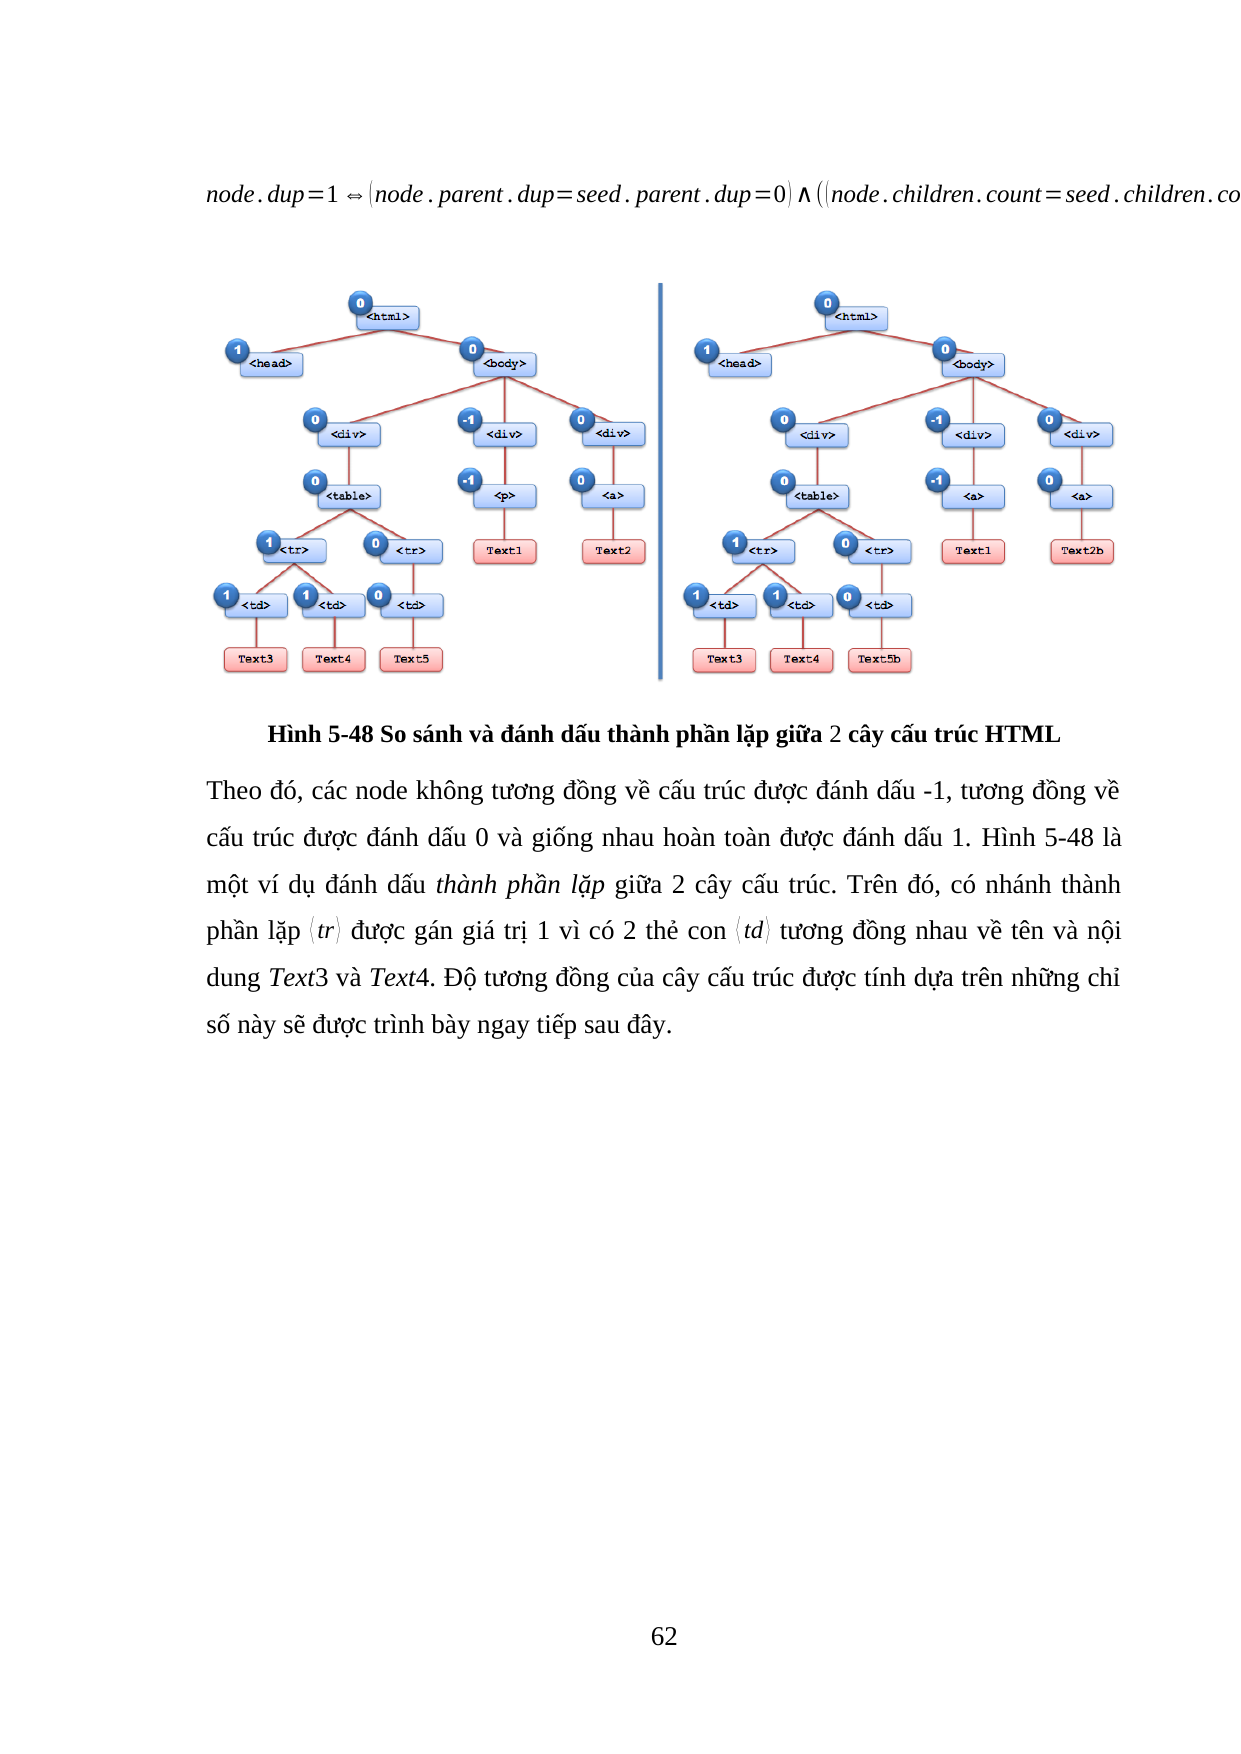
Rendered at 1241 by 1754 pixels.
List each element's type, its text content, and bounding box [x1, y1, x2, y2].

picture [206, 273, 1122, 691]
